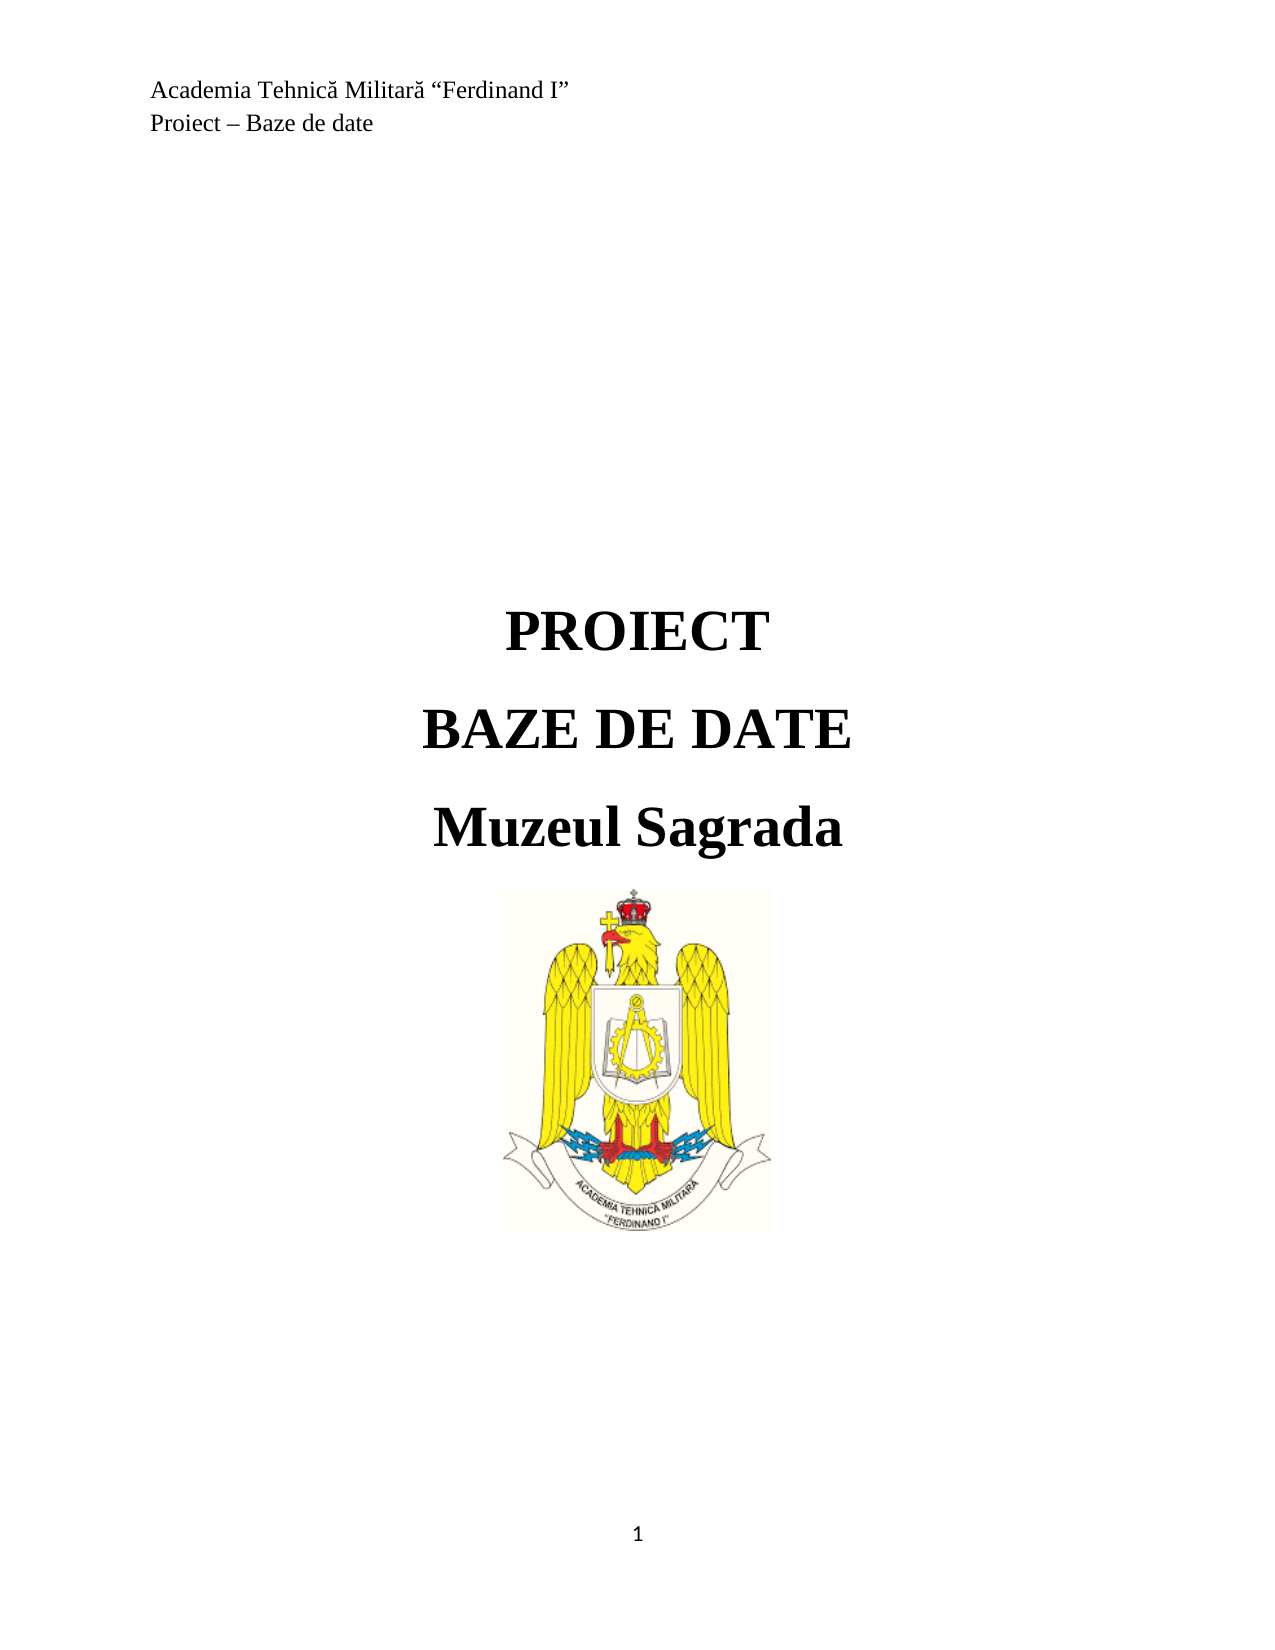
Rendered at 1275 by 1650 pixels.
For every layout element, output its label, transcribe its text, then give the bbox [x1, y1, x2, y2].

picture [503, 889, 771, 1231]
text Muzeul Sagrada [150, 792, 1125, 859]
text PROIECT [150, 596, 1125, 663]
text BAZE DE DATE [150, 694, 1125, 761]
